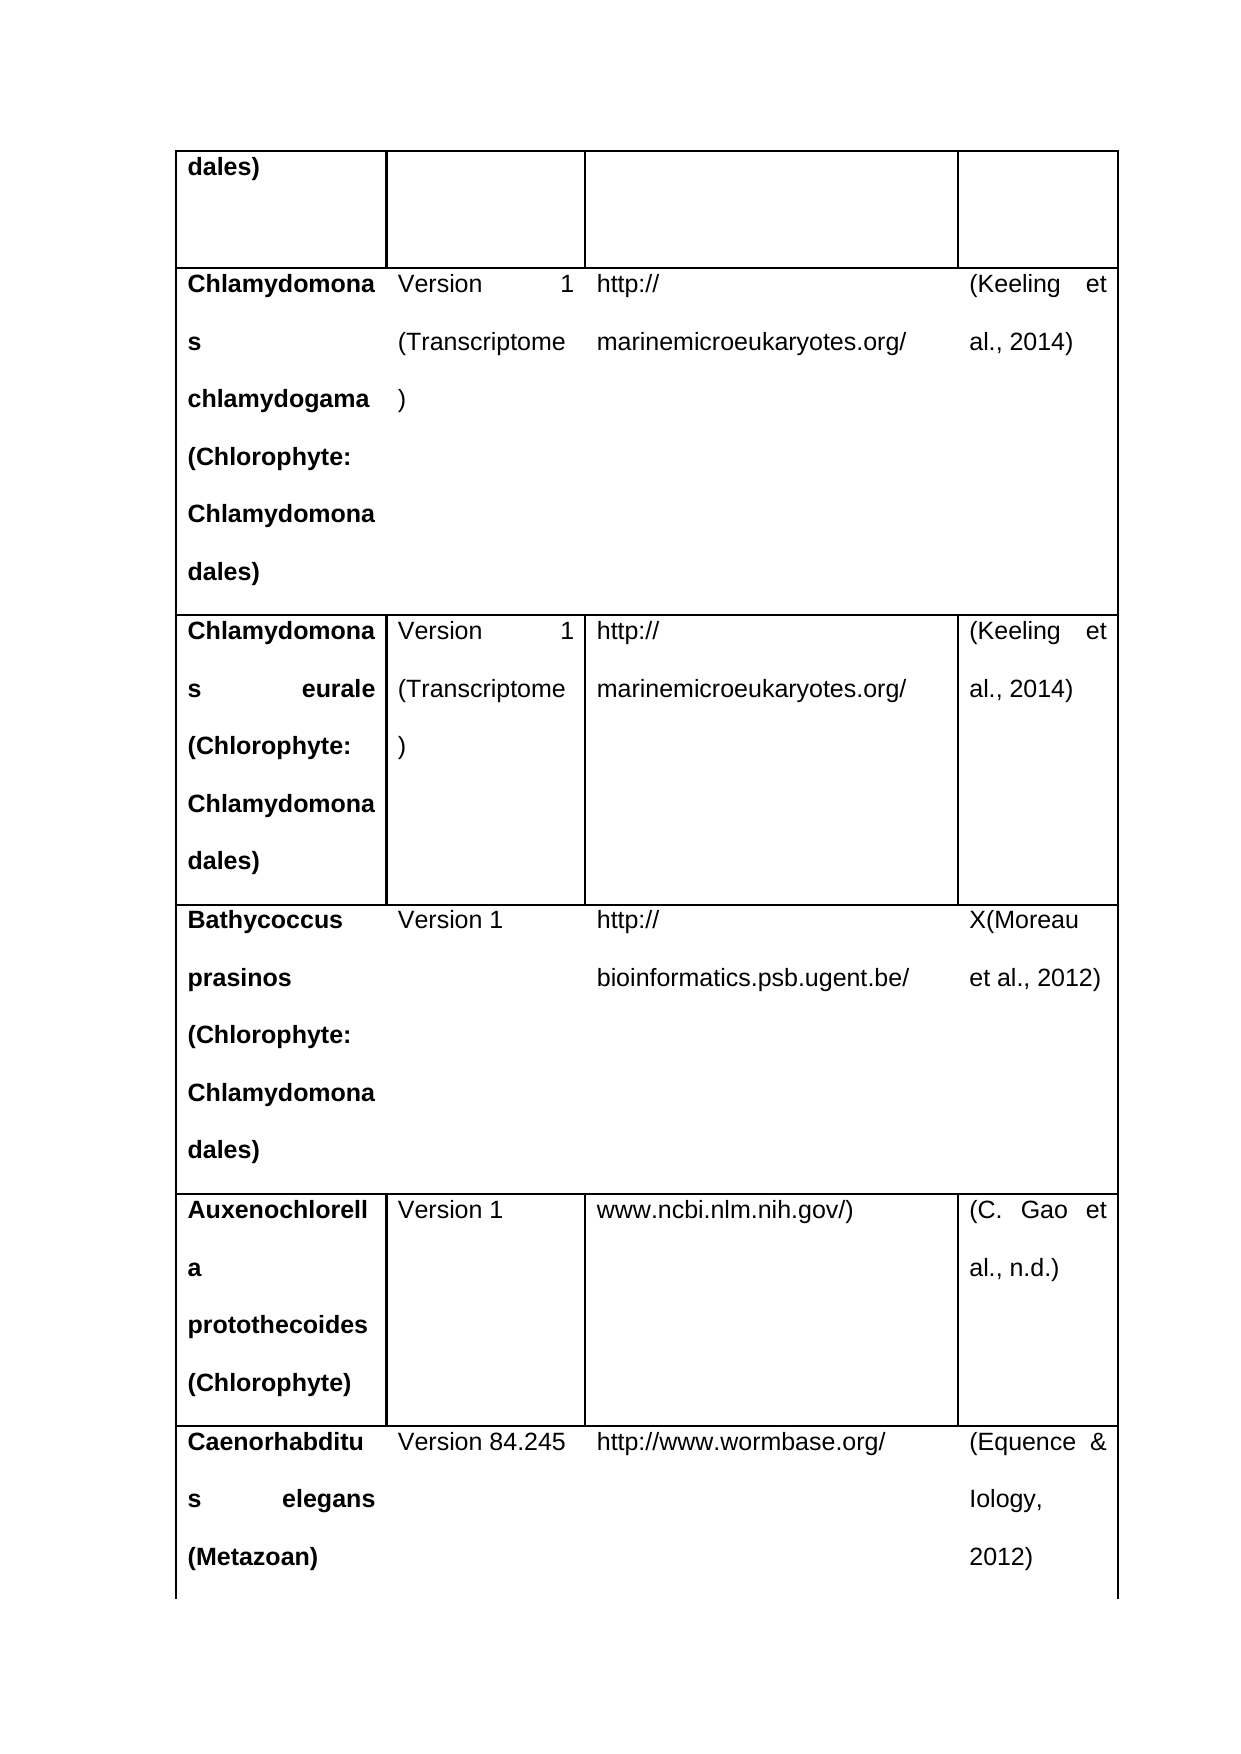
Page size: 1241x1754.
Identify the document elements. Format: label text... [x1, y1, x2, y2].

table_cell (Keeling et al., 2014) [959, 616, 1117, 903]
table_cell Chlamydomonas eurale (Chlorophyte: Chlamydomonadales) [177, 616, 385, 903]
table_cell Auxenochlorella protothecoides (Chlorophyte) [177, 1195, 385, 1425]
table_cell http://www.wormbase.org/ [585, 1427, 958, 1599]
table_cell X(Moreau et al., 2012) [958, 906, 1117, 1193]
table_cell Chlamydomonas chlamydogama (Chlorophyte: Chlamydomonadales) [177, 269, 386, 614]
table_cell (C. Gao et al., n.d.) [959, 1195, 1117, 1425]
table_cell http://marinemicroeukaryotes.org/ [586, 616, 957, 903]
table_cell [959, 152, 1117, 267]
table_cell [388, 152, 584, 267]
table_cell Bathycoccus prasinos (Chlorophyte: Chlamydomonadales) [177, 906, 386, 1193]
table_cell (Keeling et al., 2014) [958, 269, 1117, 614]
table_cell Version 1 (Transcriptome) [388, 616, 584, 903]
table_cell Version 1 [388, 1195, 584, 1425]
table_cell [177, 152, 385, 267]
table_cell (Equence & Iology, 2012) [958, 1427, 1117, 1599]
table_cell http://marinemicroeukaryotes.org/ [585, 269, 958, 614]
table_cell http://bioinformatics.psb.ugent.be/ [585, 906, 958, 1193]
table_cell www.ncbi.nlm.nih.gov/) [586, 1195, 957, 1425]
table_cell Version 1 (Transcriptome) [386, 269, 585, 614]
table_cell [586, 152, 957, 267]
table_cell Version 84.245 [386, 1427, 585, 1599]
table_cell Version 1 [386, 906, 585, 1193]
table_cell Caenorhabditus elegans (Metazoan) [177, 1427, 386, 1599]
